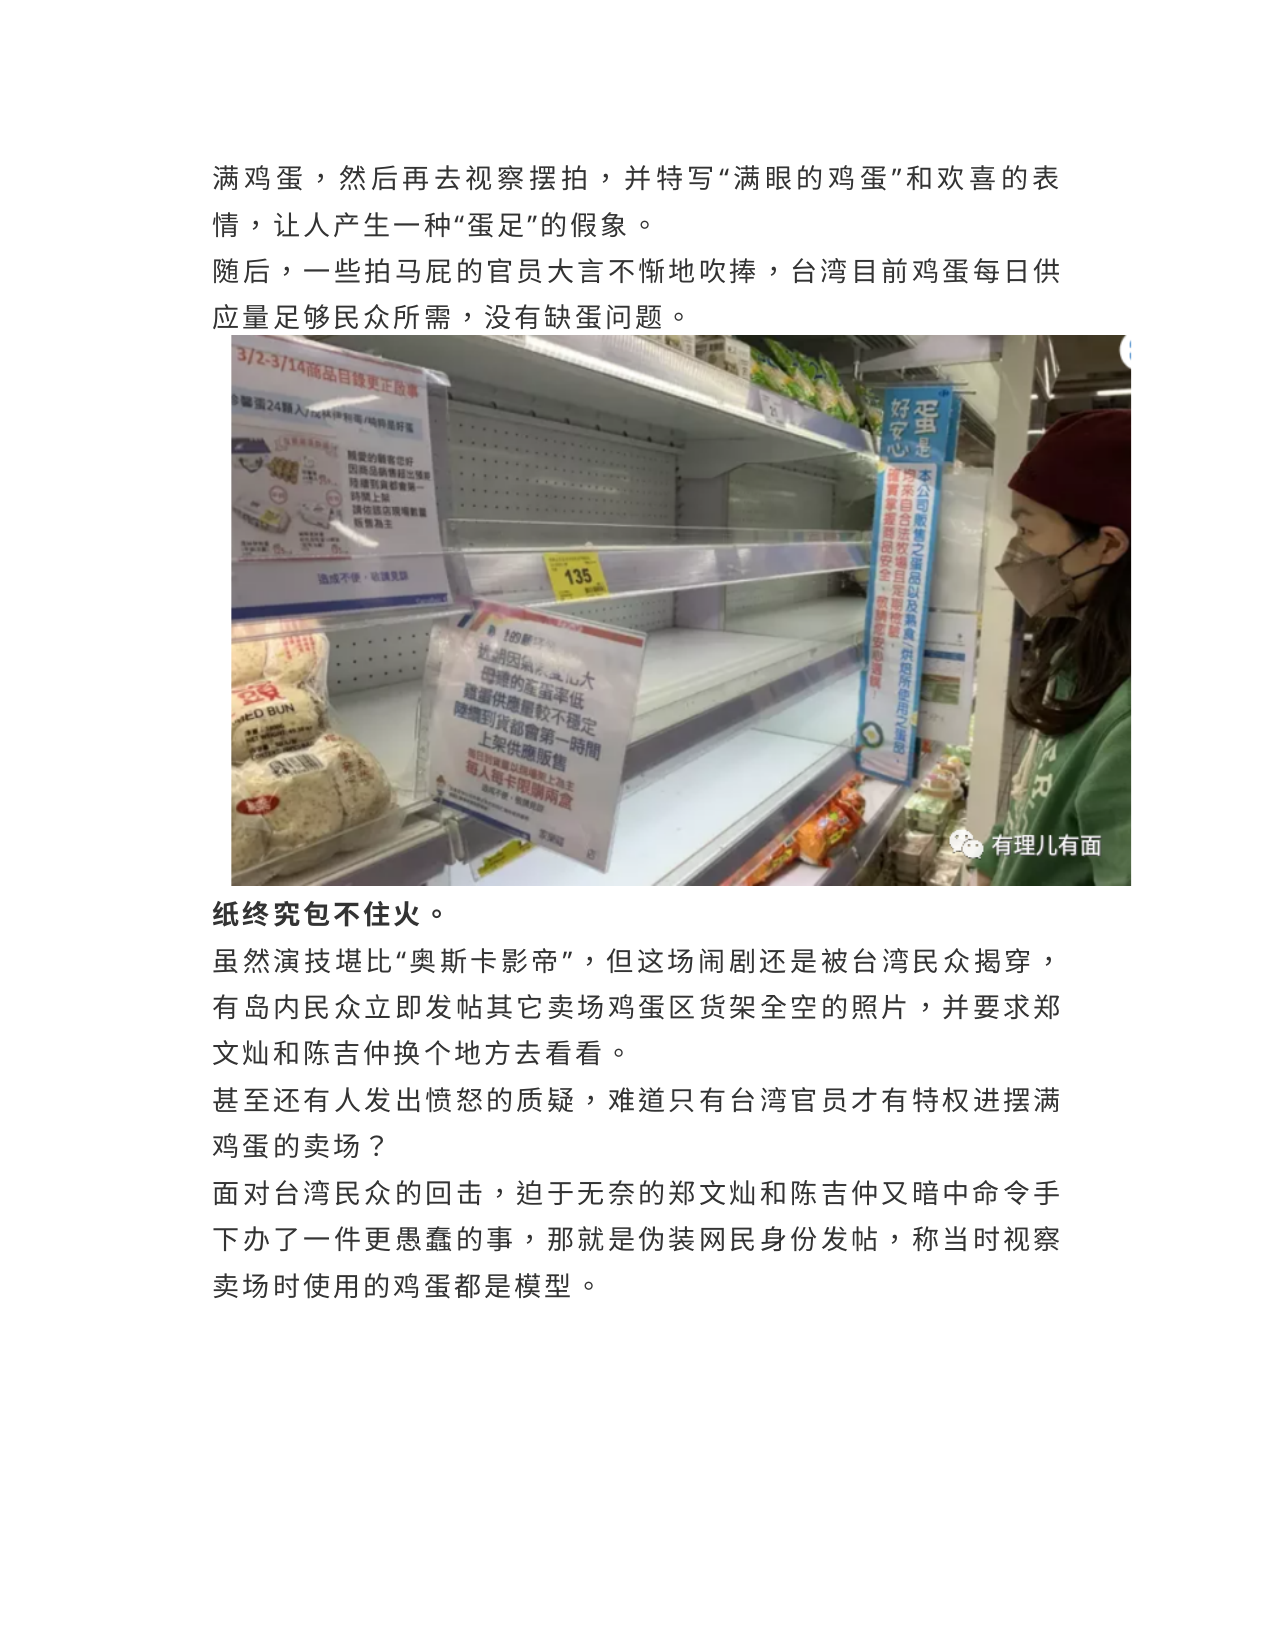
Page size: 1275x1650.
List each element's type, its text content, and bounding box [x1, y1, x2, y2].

text 甚至还有人发出愤怒的质疑，难道只有台湾官员才有特权进摆满鸡蛋的卖场？ [212, 1072, 1062, 1165]
picture [231, 335, 1132, 886]
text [212, 150, 1062, 243]
text 虽然演技堪比“奥斯卡影帝”，但这场闹剧还是被台湾民众揭穿，有岛内民众立即发帖其它卖场鸡蛋区货架全空的照片，并要求郑文灿和陈吉仲换个地方去看看。 [212, 932, 1062, 1072]
text 纸终究包不住火。 [212, 886, 1062, 932]
text 面对台湾民众的回击，迫于无奈的郑文灿和陈吉仲又暗中命令手下办了一件更愚蠢的事，那就是伪装网民身份发帖，称当时视察卖场时使用的鸡蛋都是模型。 [212, 1165, 1062, 1304]
text 随后，一些拍马屁的官员大言不惭地吹捧，台湾目前鸡蛋每日供应量足够民众所需，没有缺蛋问题。 [212, 243, 1062, 336]
